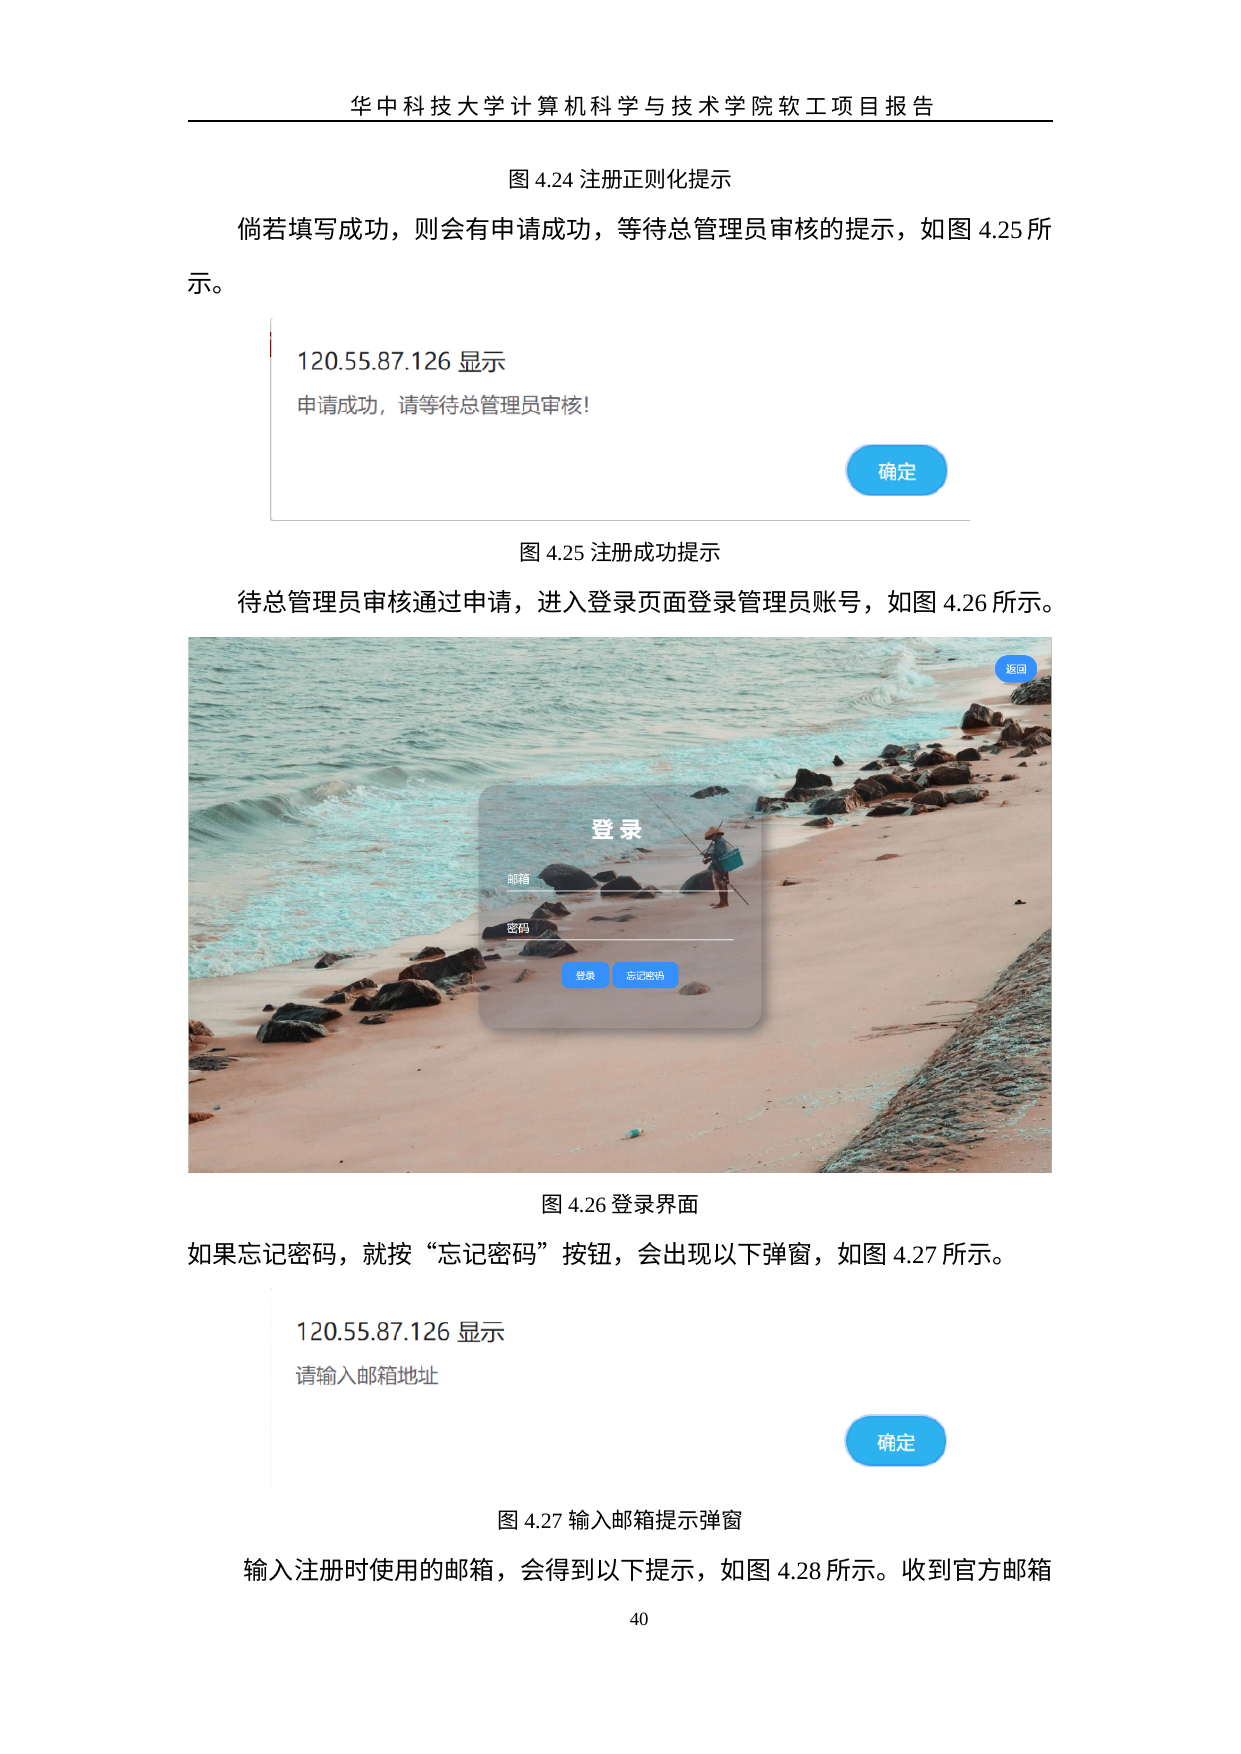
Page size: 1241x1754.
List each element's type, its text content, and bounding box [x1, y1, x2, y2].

picture [270, 1288, 970, 1489]
picture [188, 637, 1052, 1173]
picture [270, 318, 970, 521]
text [200, 1550, 1053, 1587]
